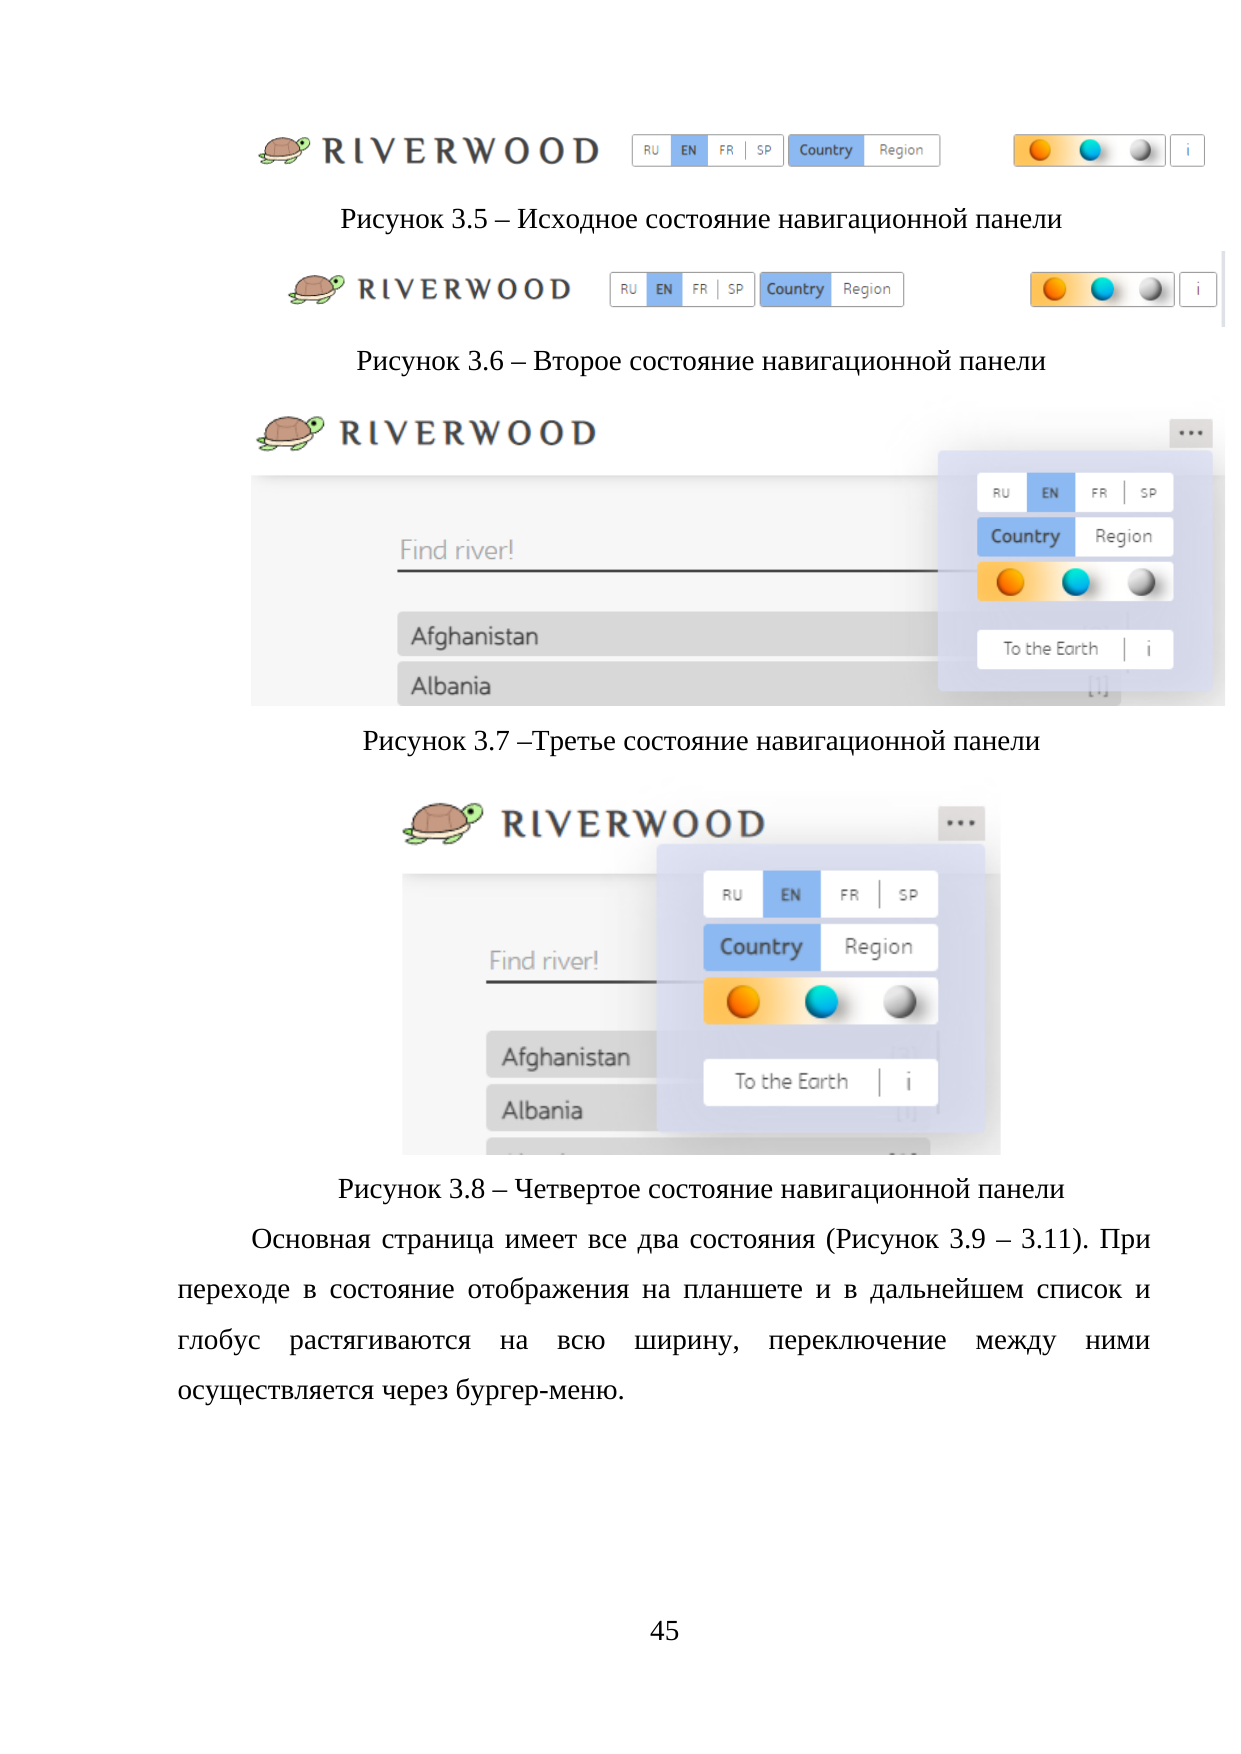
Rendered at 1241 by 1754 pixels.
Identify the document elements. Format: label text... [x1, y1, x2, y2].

picture [402, 773, 1001, 1155]
text Рисунок 3.6 – Второе состояние навигационной панели [177, 343, 1152, 377]
text Основная страница имеет все два состояния (Рисунок 3.9 – 3.11). При переходе в состояние отображения на планшете и в дальнейшем список и глобус растягиваются на всю ширину, переключение между ними осуществляется через бургер-меню. [177, 1221, 1152, 1406]
picture [251, 118, 1225, 185]
text Рисунок 3.7 –Третье состояние навигационной панели [177, 723, 1152, 756]
text Рисунок 3.5 – Исходное состояние навигационной панели [177, 201, 1152, 234]
picture [251, 393, 1226, 706]
picture [251, 251, 1225, 327]
text Рисунок 3.8 – Четвертое состояние навигационной панели [177, 1171, 1152, 1204]
